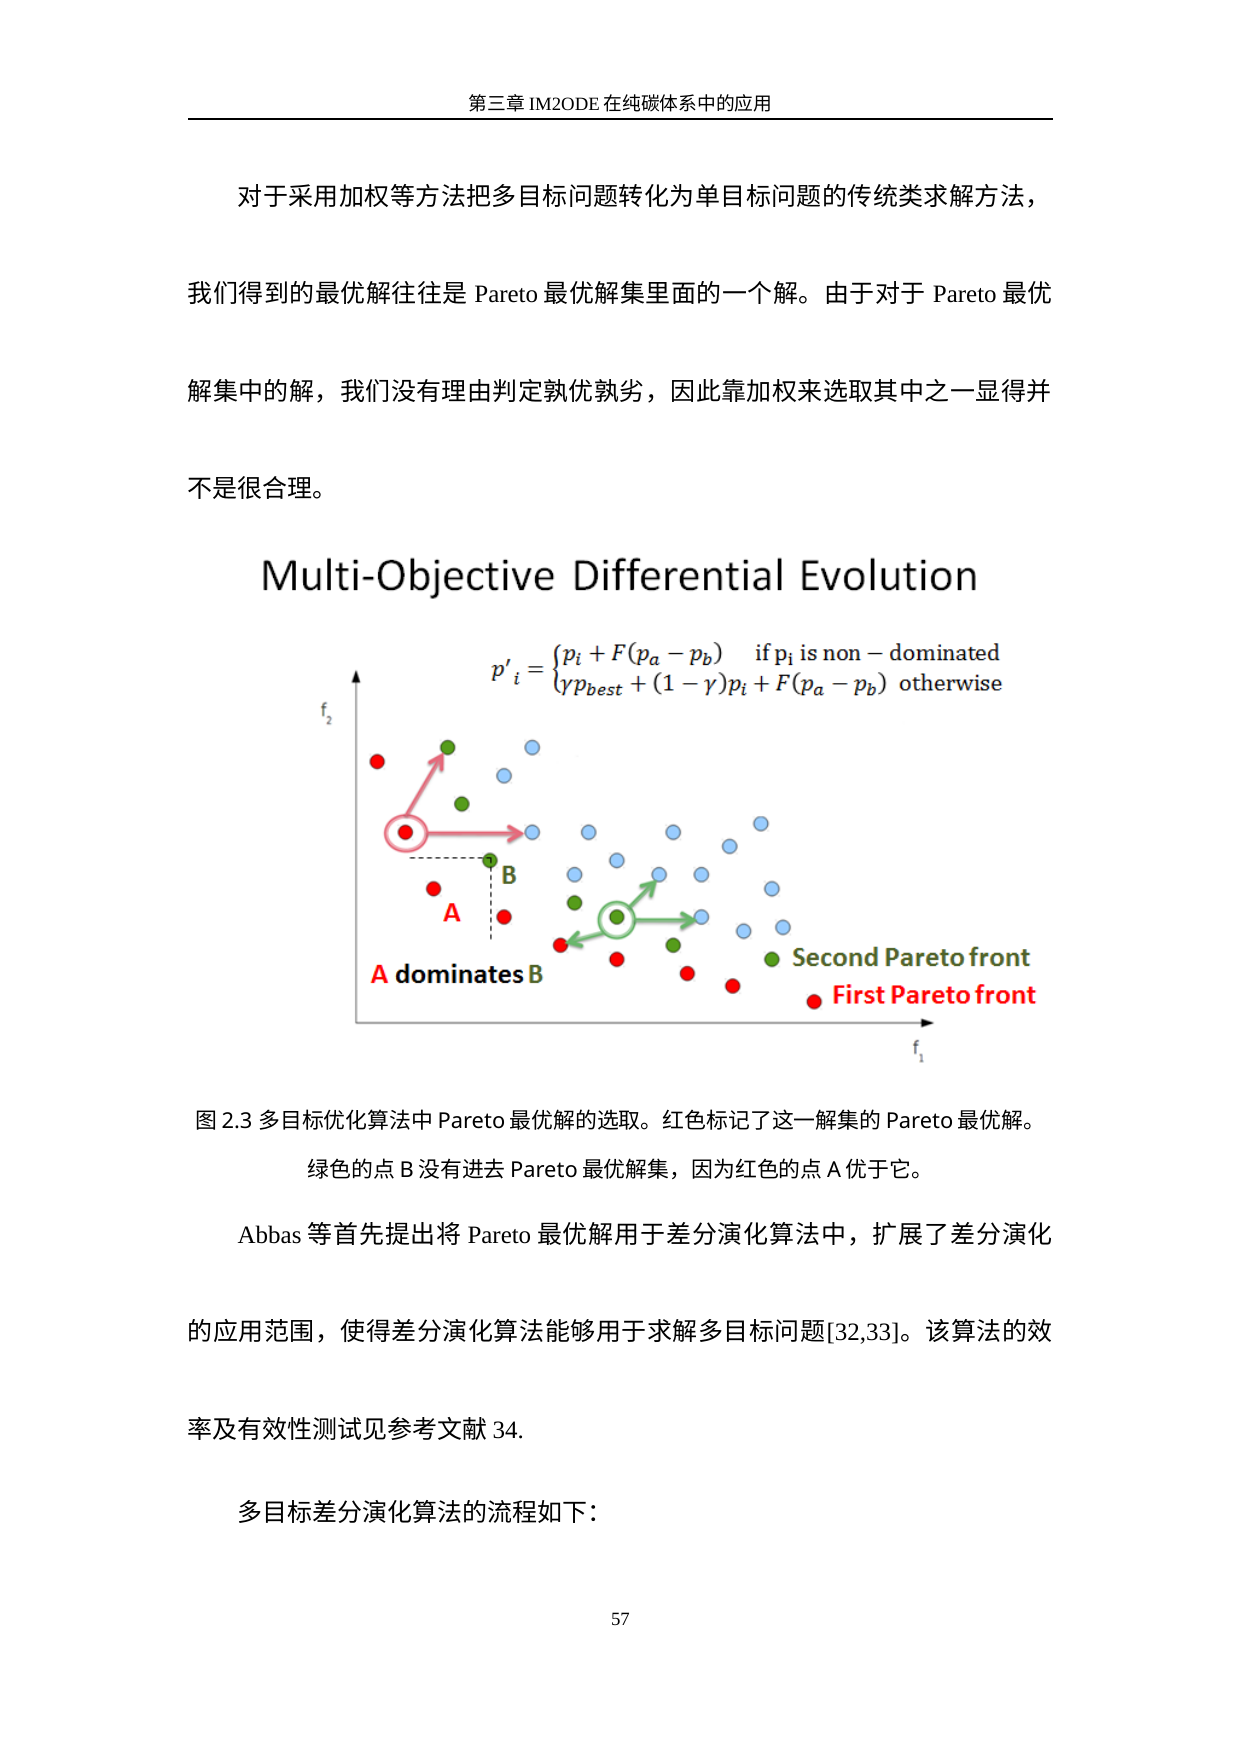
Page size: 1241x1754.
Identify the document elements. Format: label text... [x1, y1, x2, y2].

text 多目标差分演化算法的流程如下： [187, 1478, 1053, 1543]
text Abbas等首先提出将Pareto最优解用于差分演化算法中，扩展了差分演化的应用范围，使得差分演化算法能够用于求解多目标问题[32,33]。该算法的效率及有效性测试见参考文献34. [187, 1200, 1053, 1460]
text 对于采用加权等方法把多目标问题转化为单目标问题的传统类求解方法，我们得到的最优解往往是Pareto最优解集里面的一个解。由于对于Pareto最优解集中的解，我们没有理由判定孰优孰劣，因此靠加权来选取其中之一显得并不是很合理。 [187, 162, 1053, 519]
text 图2.3 多目标优化算法中Pareto最优解的选取。红色标记了这一解集的Pareto最优解。绿色的点B没有进去Pareto最优解集，因为红色的点A优于它。 [187, 1103, 1053, 1184]
picture [244, 537, 1040, 1075]
